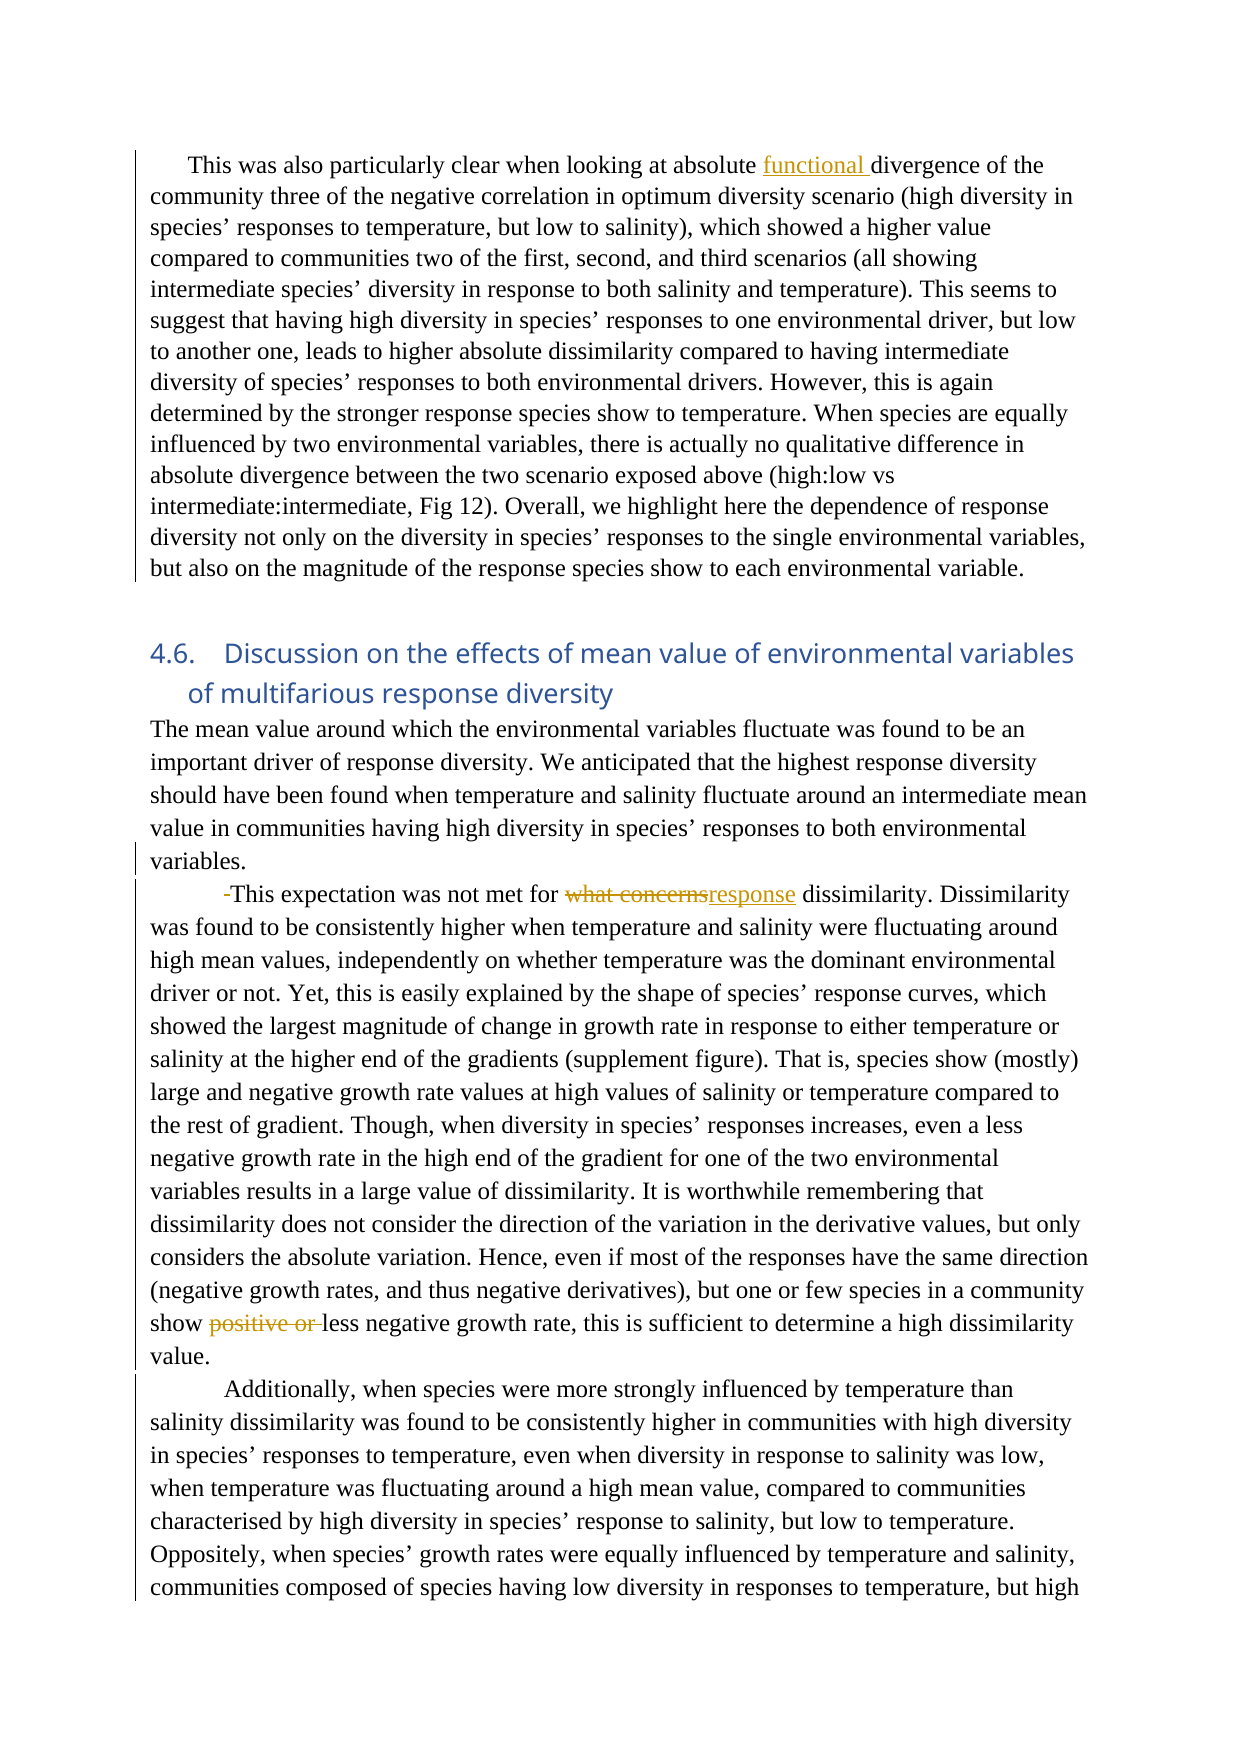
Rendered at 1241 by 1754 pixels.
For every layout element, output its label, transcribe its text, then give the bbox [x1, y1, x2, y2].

text This was also particularly clear when looking at absolute divergence of the community three of the negative correlation in optimum diversity scenario (high diversity in species’ responses to temperature, but low to salinity), which showed a higher value compared to communities two of the first, second, and third scenarios (all showing intermediate species’ diversity in response to both salinity and temperature). This seems to suggest that having high diversity in species’ responses to one environmental driver, but low to another one, leads to higher absolute dissimilarity compared to having intermediate diversity of species’ responses to both environmental drivers. However, this is again determined by the stronger response species show to temperature. When species are equally influenced by two environmental variables, there is actually no qualitative difference in absolute divergence between the two scenario exposed above (high:low vs intermediate:intermediate, Fig 12). Overall, we highlight here the dependence of response diversity not only on the diversity in species’ responses to the single environmental variables, but also on the magnitude of the response species show to each environmental variable. [150, 150, 1090, 582]
text The mean value around which the environmental variables fluctuate was found to be an important driver of response diversity. We anticipated that the highest response diversity should have been found when temperature and salinity fluctuate around an intermediate mean value in communities having high diversity in species’ responses to both environmental variables. [150, 714, 1090, 875]
subtitle Discussion on the effects of mean value of environmental variables of multifarious response diversity [150, 634, 1090, 711]
text This expectation was not met for dissimilarity. Dissimilarity was found to be consistently higher when temperature and salinity were fluctuating around high mean values, independently on whether temperature was the dominant environmental driver or not. Yet, this is easily explained by the shape of species’ response curves, which showed the largest magnitude of change in growth rate in response to either temperature or salinity at the higher end of the gradients (supplement figure). That is, species show (mostly) large and negative growth rate values at high values of salinity or temperature compared to the rest of gradient. Though, when diversity in species’ responses increases, even a less negative growth rate in the high end of the gradient for one of the two environmental variables results in a large value of dissimilarity. It is worthwhile remembering that dissimilarity does not consider the direction of the variation in the derivative values, but only considers the absolute variation. Hence, even if most of the responses have the same direction (negative growth rates, and thus negative derivatives), but one or few species in a community show less negative growth rate, this is sufficient to determine a high dissimilarity value. [150, 879, 1090, 1370]
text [150, 1374, 1090, 1601]
